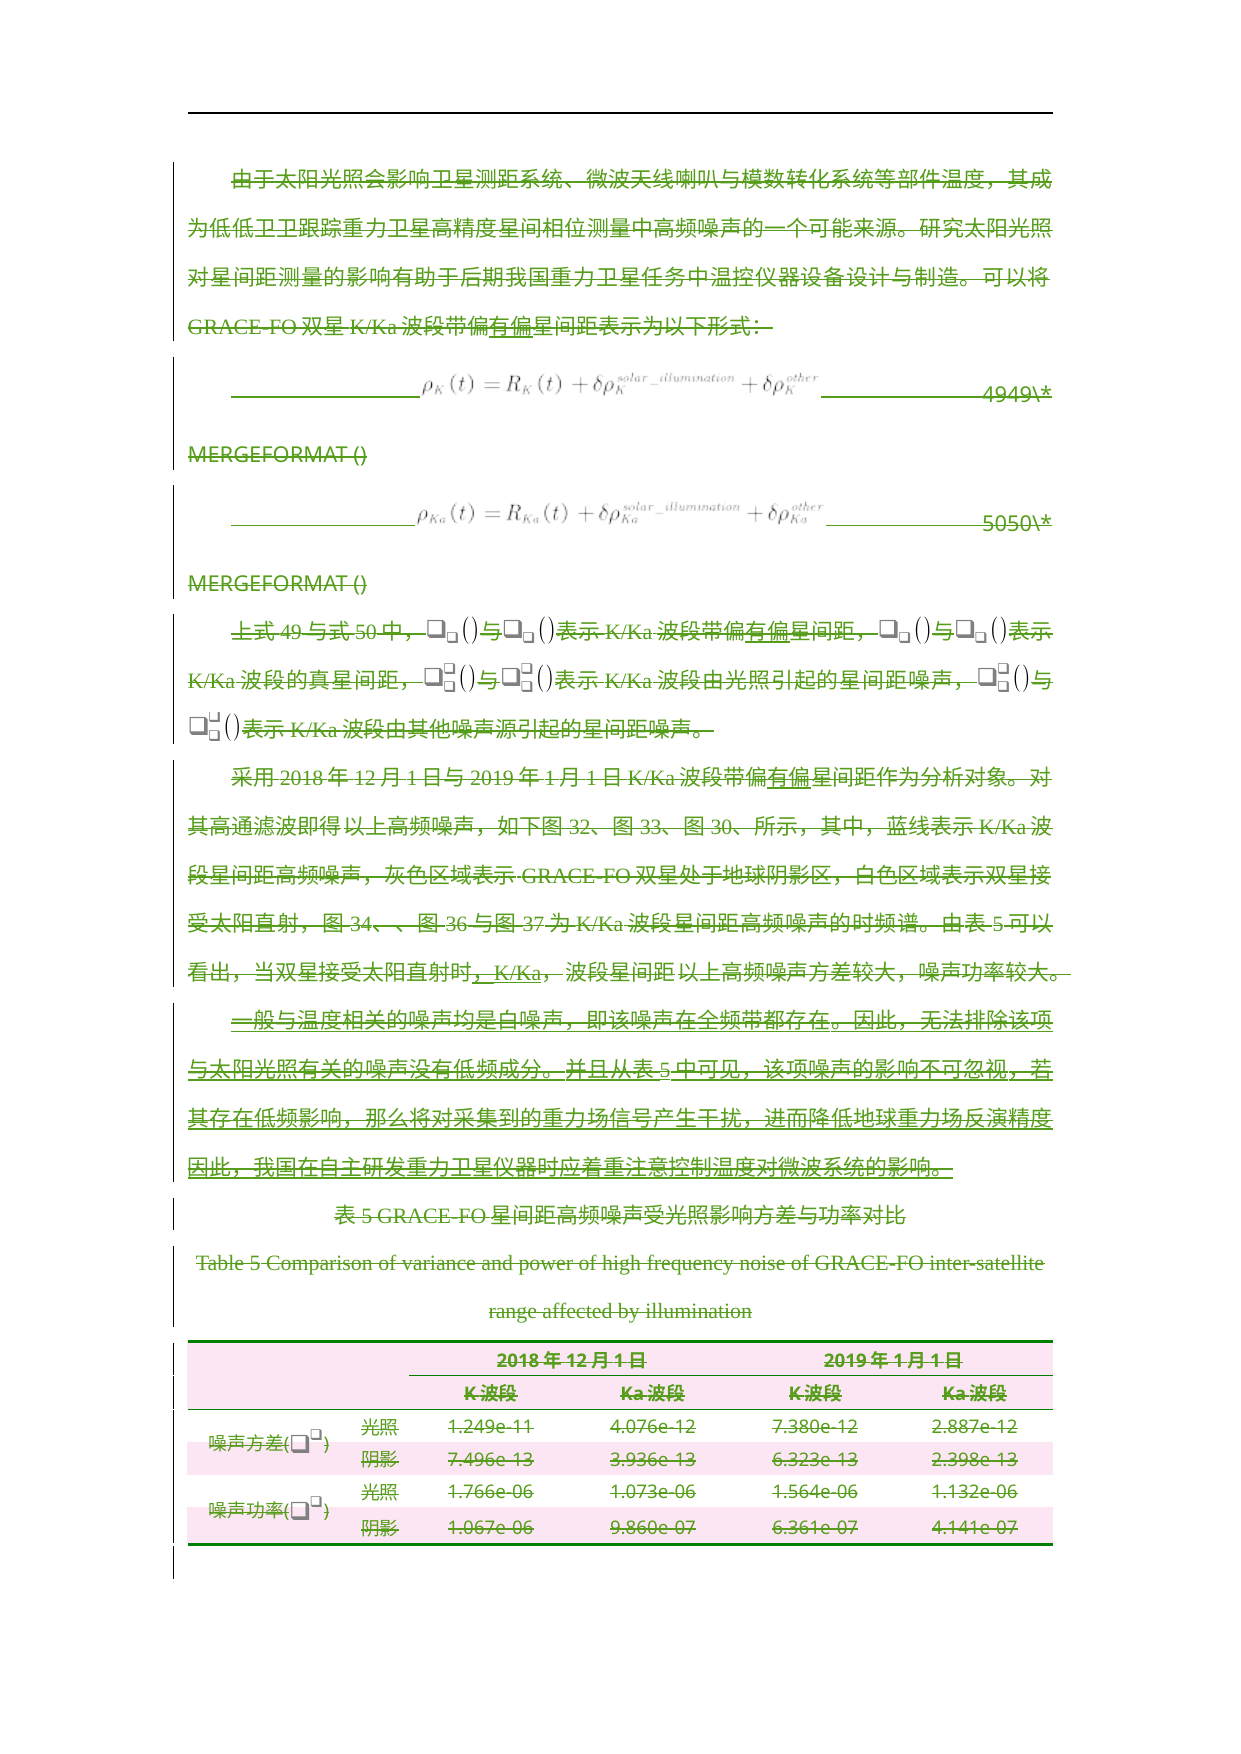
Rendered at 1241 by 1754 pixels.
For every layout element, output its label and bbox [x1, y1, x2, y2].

table_cell [896, 1475, 1053, 1507]
table_cell [896, 1410, 1053, 1442]
table_cell [188, 1475, 350, 1543]
table_cell [409, 1475, 571, 1507]
table_cell [571, 1475, 734, 1507]
table_cell [350, 1410, 409, 1442]
table_cell [188, 1410, 350, 1475]
table_cell [734, 1410, 896, 1442]
table_cell [409, 1410, 571, 1442]
table_cell [571, 1410, 734, 1442]
table_cell [350, 1475, 409, 1507]
table_cell [734, 1475, 896, 1507]
